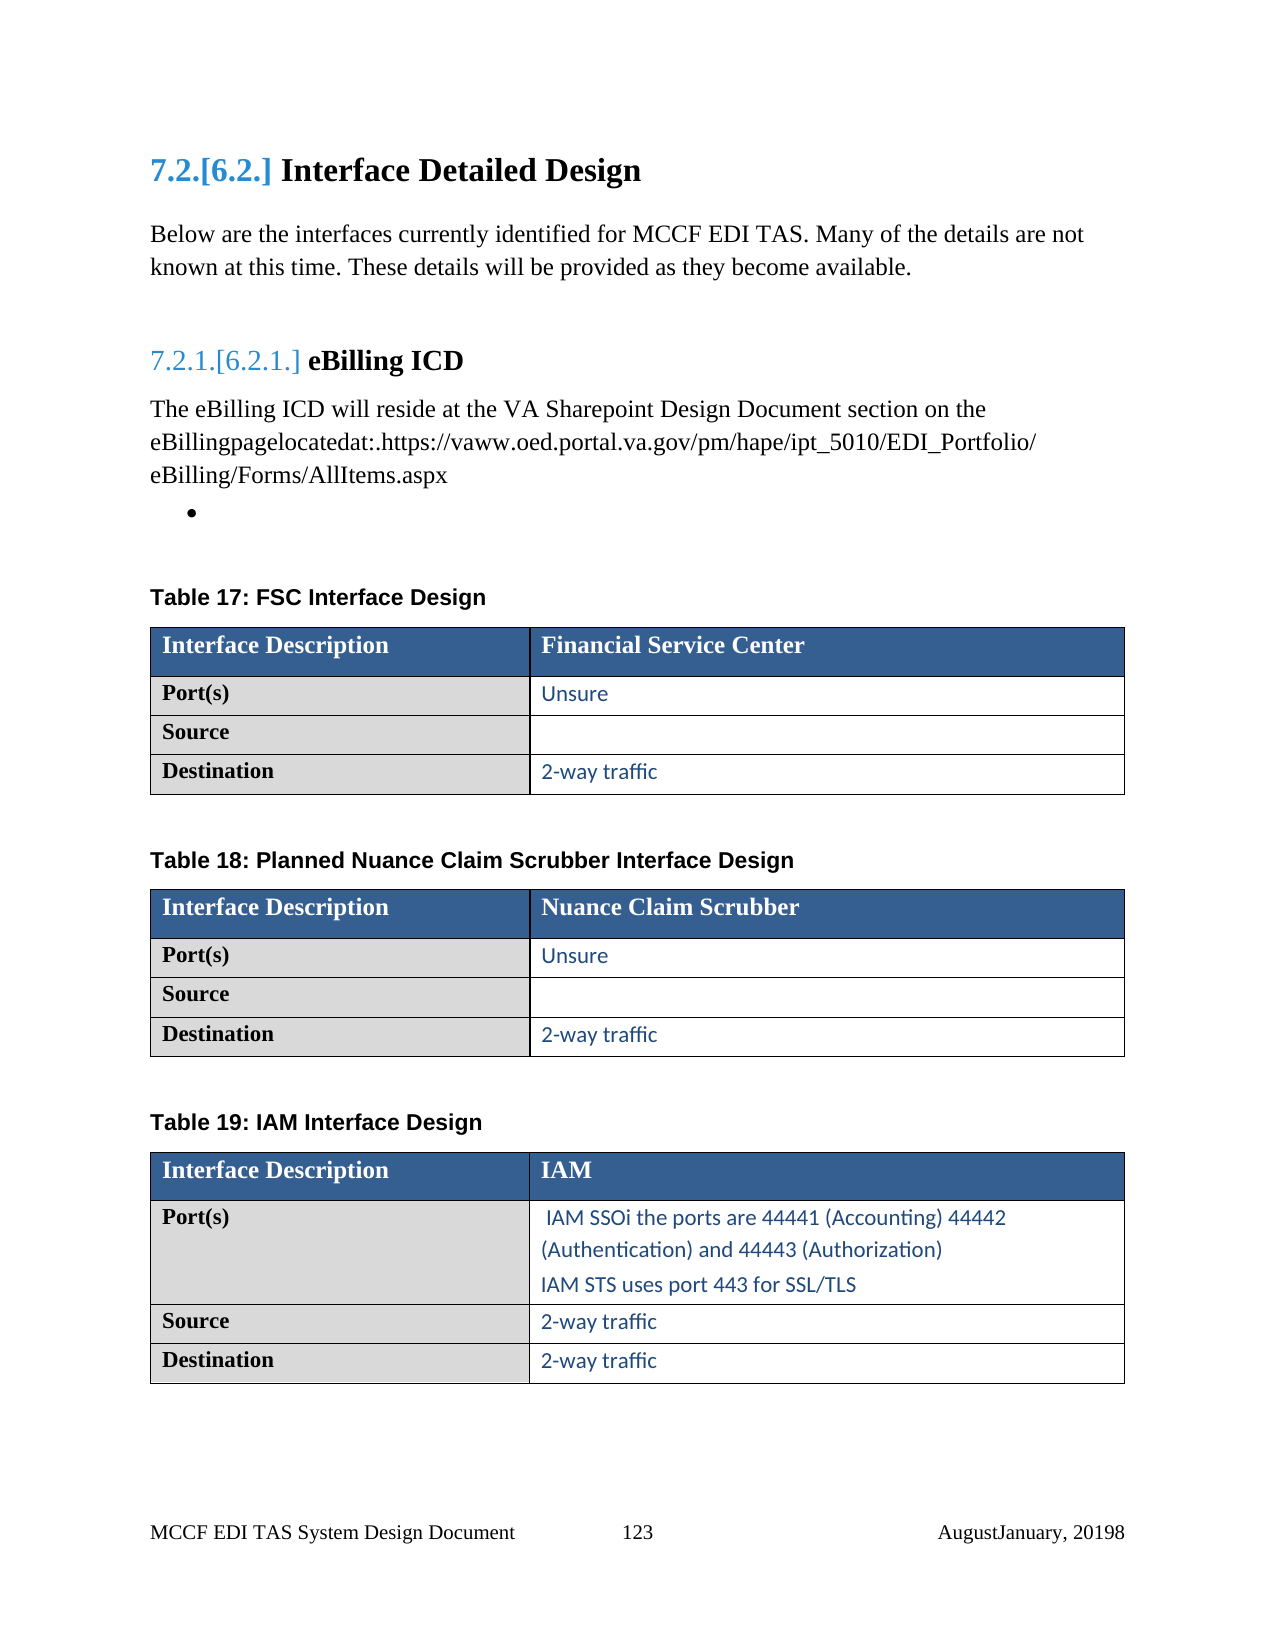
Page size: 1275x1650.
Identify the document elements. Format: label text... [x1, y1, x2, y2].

list The eBilling ICD will reside at the VA Sharepoint Design Document section on the eBillingpagelocatedat:.https://vaww.oed.portal.va.gov/pm/hape/ipt_5010/EDI_Portfolio/eBilling/Forms/AllItems.aspx [150, 394, 1125, 489]
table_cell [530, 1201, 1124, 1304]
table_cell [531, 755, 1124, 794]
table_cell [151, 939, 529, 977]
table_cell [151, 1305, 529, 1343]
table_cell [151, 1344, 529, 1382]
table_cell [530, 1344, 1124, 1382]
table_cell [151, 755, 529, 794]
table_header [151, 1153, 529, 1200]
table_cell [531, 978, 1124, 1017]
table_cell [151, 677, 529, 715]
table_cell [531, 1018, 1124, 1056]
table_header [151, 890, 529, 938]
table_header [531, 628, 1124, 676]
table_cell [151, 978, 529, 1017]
text Table 17: FSC Interface Design [150, 584, 1125, 611]
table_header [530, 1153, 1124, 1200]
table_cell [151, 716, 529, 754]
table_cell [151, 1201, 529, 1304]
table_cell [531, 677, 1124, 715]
text Below are the interfaces currently identified for MCCF EDI TAS. Many of the details are not known at this time. These details will be provided as they become available. [150, 219, 1125, 281]
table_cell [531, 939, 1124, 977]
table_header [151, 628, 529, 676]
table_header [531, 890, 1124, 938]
subtitle Interface Detailed Design [150, 150, 1125, 188]
text Table 19: IAM Interface Design [150, 1109, 1125, 1135]
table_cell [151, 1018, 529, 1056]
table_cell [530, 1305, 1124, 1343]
text Table 18: Planned Nuance Claim Scrubber Interface Design [150, 847, 1125, 873]
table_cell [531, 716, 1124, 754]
subtitle eBilling ICD [150, 343, 1125, 377]
